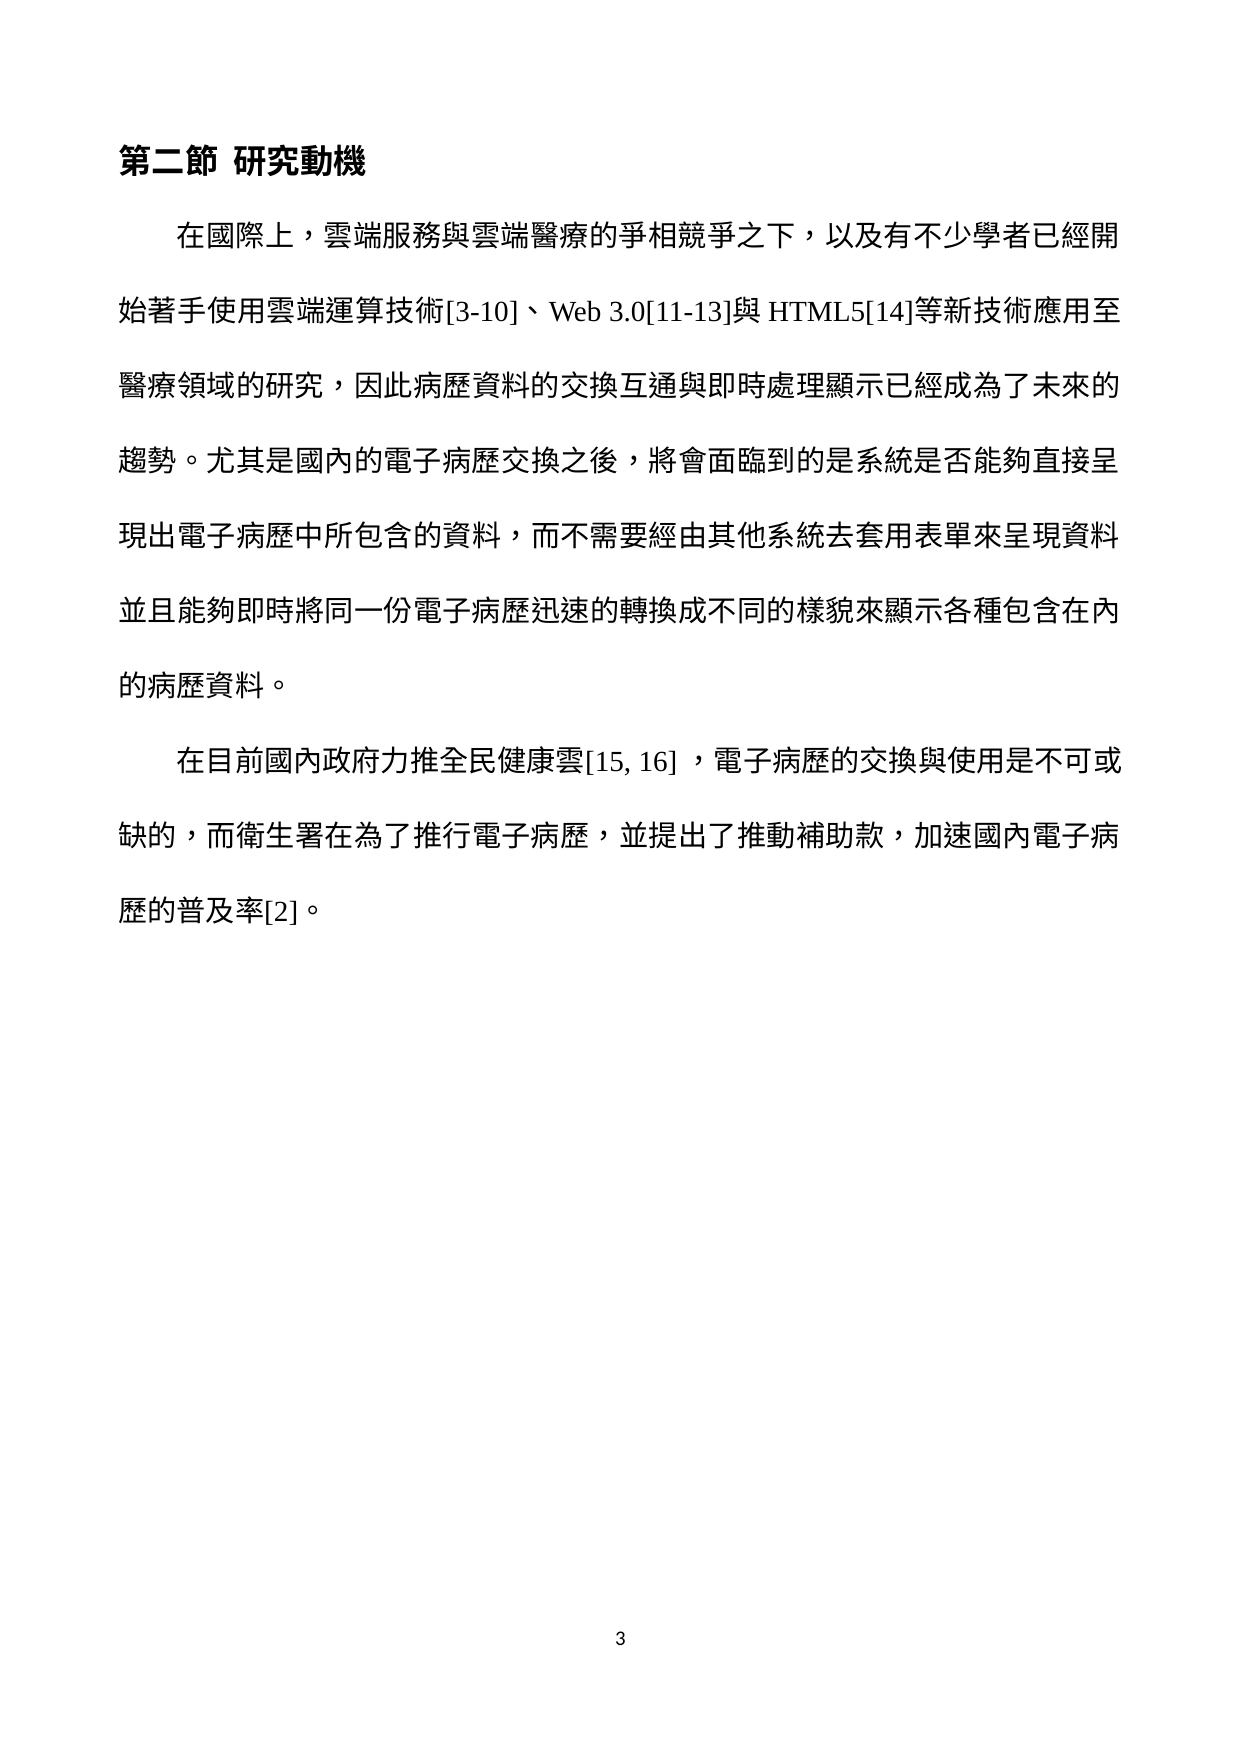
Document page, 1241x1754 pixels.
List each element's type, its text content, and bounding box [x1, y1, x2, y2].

text 在國際上，雲端服務與雲端醫療的爭相競爭之下，以及有不少學者已經開始著手使用雲端運算技術[3-10]、Web 3.0[11-13]與HTML5[14]等新技術應用至醫療領域的研究，因此病歷資料的交換互通與即時處理顯示已經成為了未來的趨勢。尤其是國內的電子病歷交換之後，將會面臨到的是系統是否能夠直接呈現出電子病歷中所包含的資料，而不需要經由其他系統去套用表單來呈現資料，並且能夠即時將同一份電子病歷迅速的轉換成不同的樣貌來顯示各種包含在內的病歷資料。 [118, 197, 1122, 722]
subtitle 研究動機 [118, 122, 1122, 197]
text 在目前國內政府力推全民健康雲[15, 16] ，電子病歷的交換與使用是不可或缺的，而衛生署在為了推行電子病歷，並提出了推動補助款，加速國內電子病歷的普及率[2]。 [118, 722, 1122, 947]
